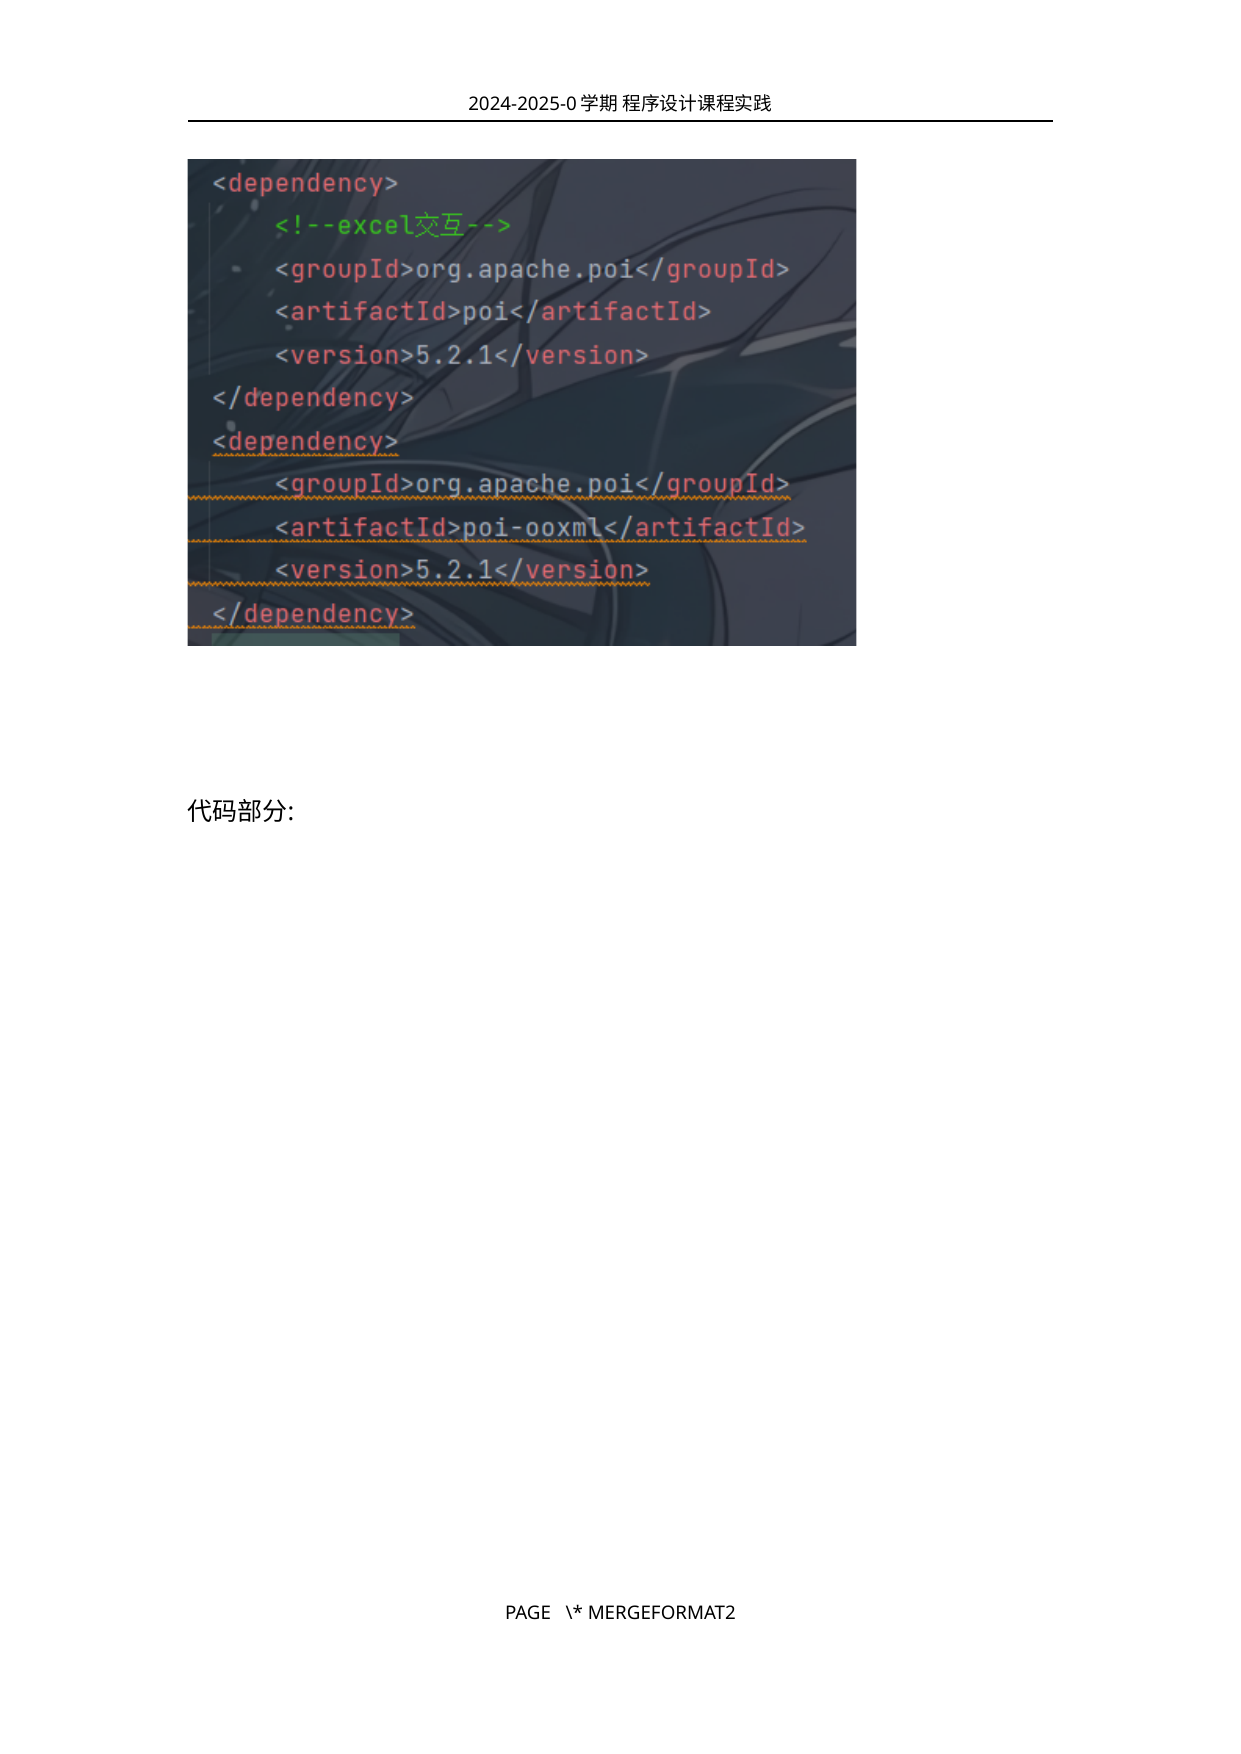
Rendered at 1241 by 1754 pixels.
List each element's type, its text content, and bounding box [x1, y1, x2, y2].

picture [187, 159, 857, 646]
text 代码部分: [187, 777, 1053, 842]
